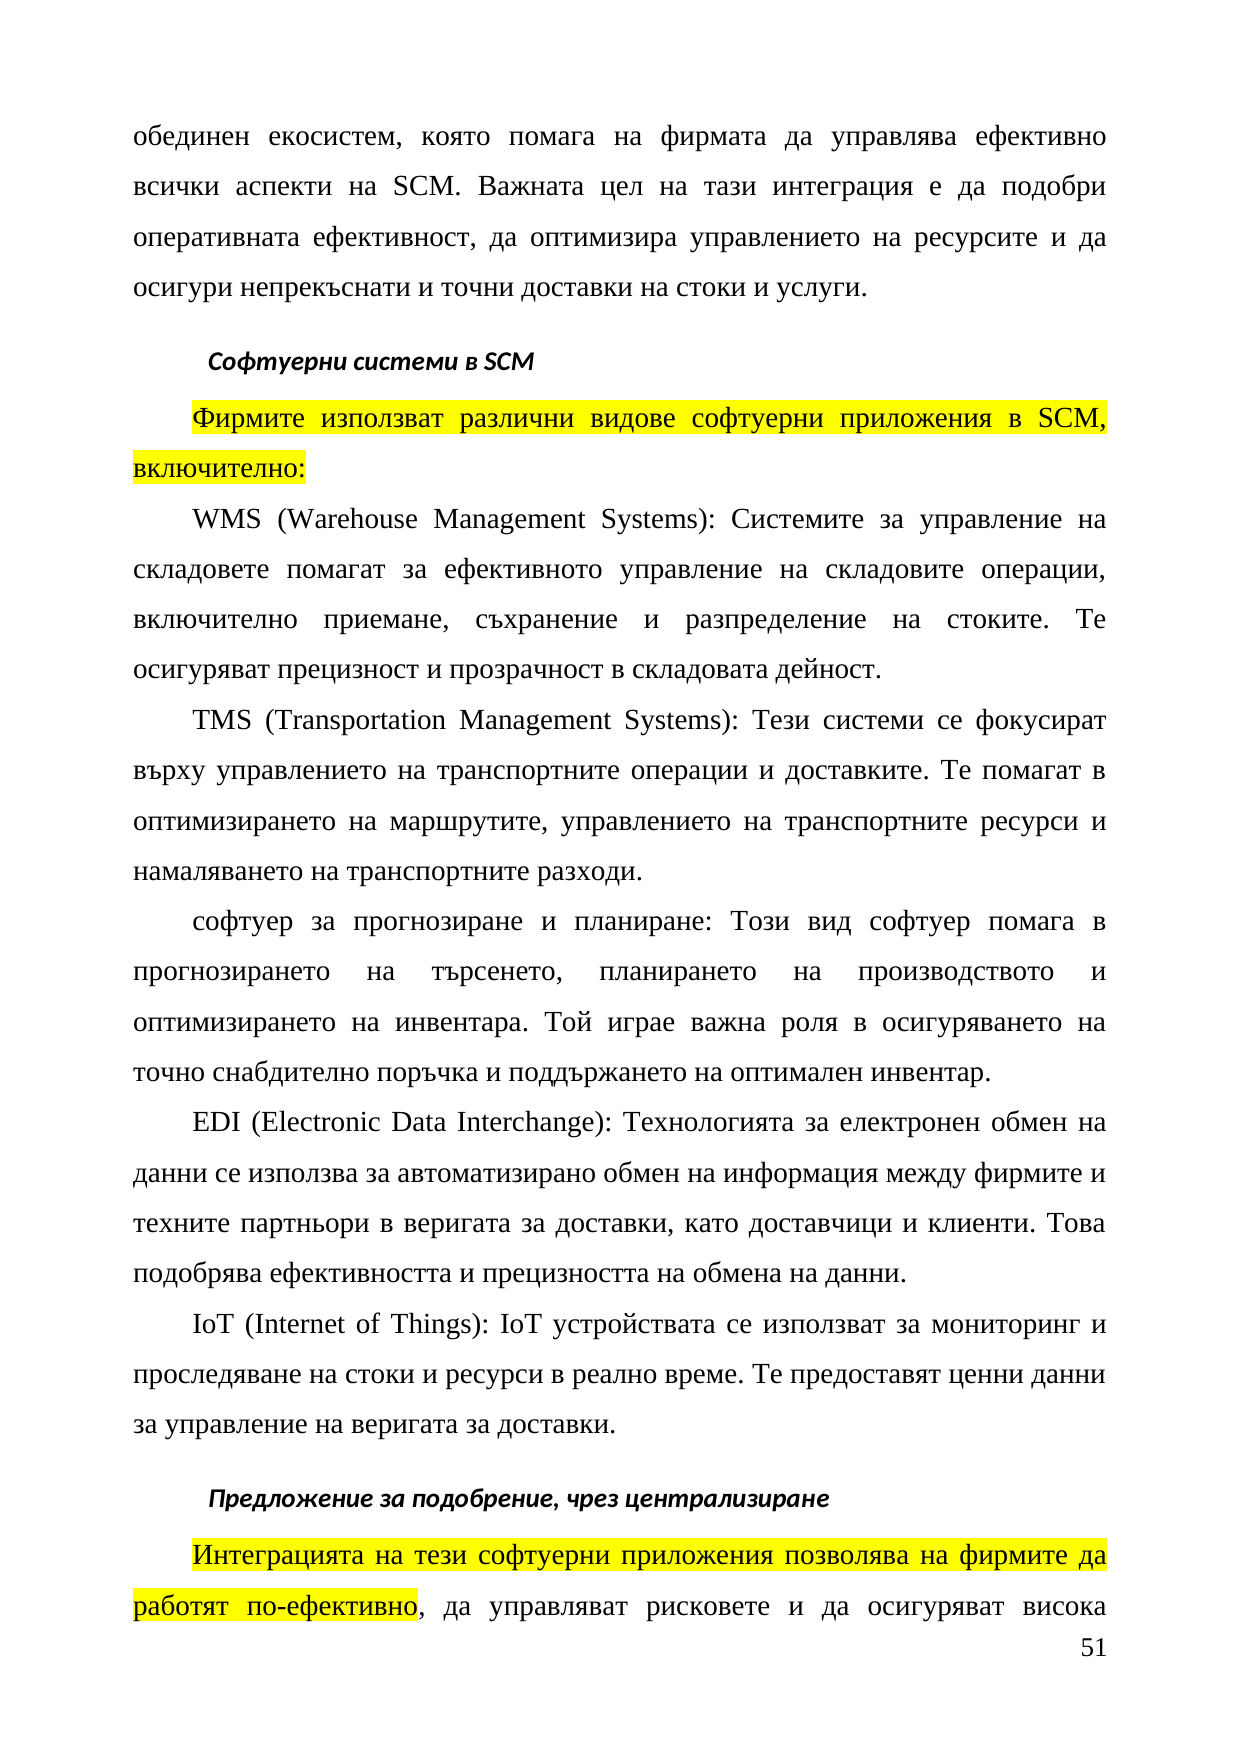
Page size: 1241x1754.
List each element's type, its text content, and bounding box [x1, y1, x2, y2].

text WMS (Warehouse Management Systems): Системите за управление на складовете помагат за ефективното управление на складовите операции, включително приемане, съхранение и разпределение на стоките. Те осигуряват прецизност и прозрачност в складовата дейност. [133, 501, 1107, 685]
text TMS (Transportation Management Systems): Тези системи се фокусират върху управлението на транспортните операции и доставките. Те помагат в оптимизирането на маршрутите, управлението на транспортните ресурси и намаляването на транспортните разходи. [133, 702, 1107, 886]
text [133, 118, 1107, 303]
text Фирмите използват различни видове софтуерни приложения в SCM, включително: [133, 400, 1107, 484]
text софтуер за прогнозиране и планиране: Този вид софтуер помага в прогнозирането на търсенето, планирането на производството и оптимизирането на инвентара. Той играе важна роля в осигуряването на точно снабдително поръчка и поддържането на оптимален инвентар. [133, 903, 1107, 1088]
subtitle Софтуерни системи в SCM [133, 344, 1107, 377]
text EDI (Electronic Data Interchange): Технологията за електронен обмен на данни се използва за автоматизирано обмен на информация между фирмите и техните партньори в веригата за доставки, като доставчици и клиенти. Това подобрява ефективността и прецизността на обмена на данни. [133, 1104, 1107, 1289]
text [133, 1537, 1107, 1621]
subtitle Предложение за подобрение, чрез централизиране [133, 1482, 1107, 1515]
text IoT (Internet of Things): IoT устройствата се използват за мониторинг и проследяване на стоки и ресурси в реално време. Те предоставят ценни данни за управление на веригата за доставки. [133, 1306, 1107, 1440]
